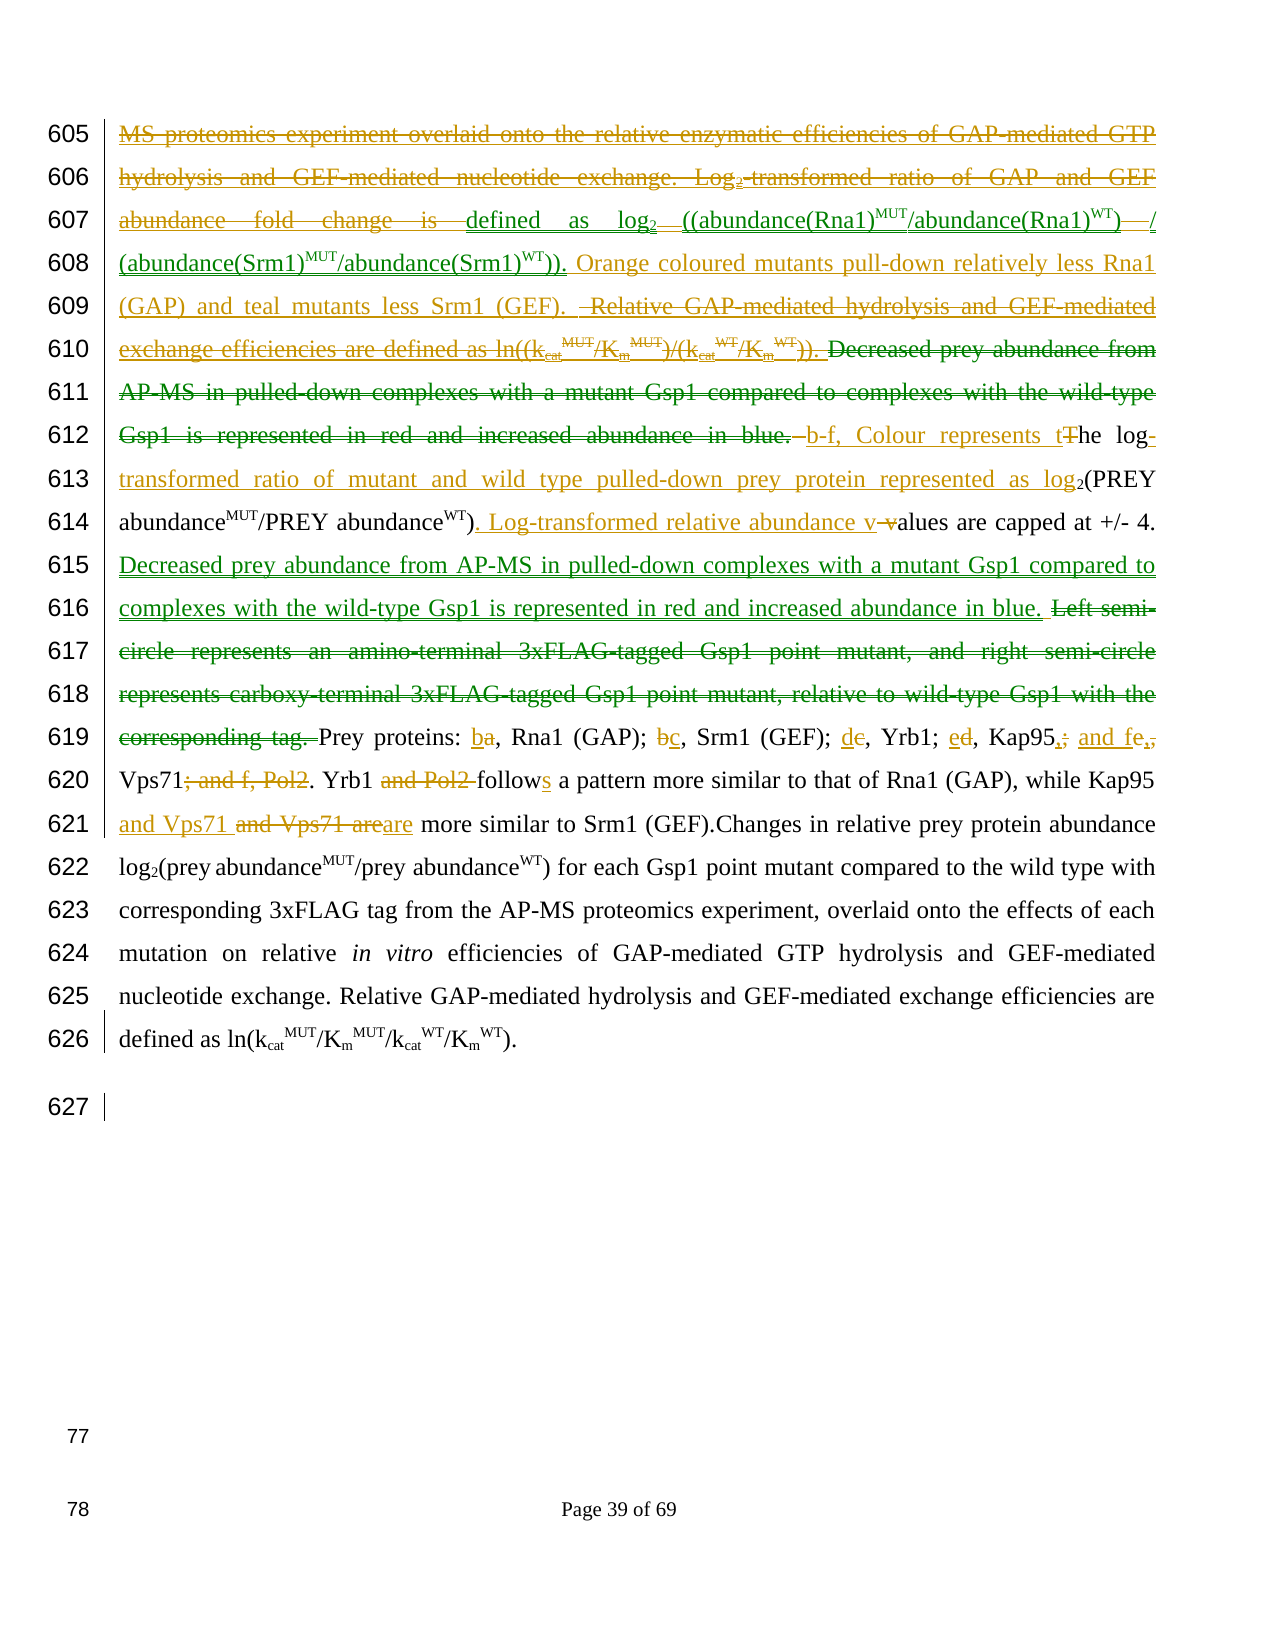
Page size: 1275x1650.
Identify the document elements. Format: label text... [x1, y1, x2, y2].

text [119, 119, 1156, 134]
